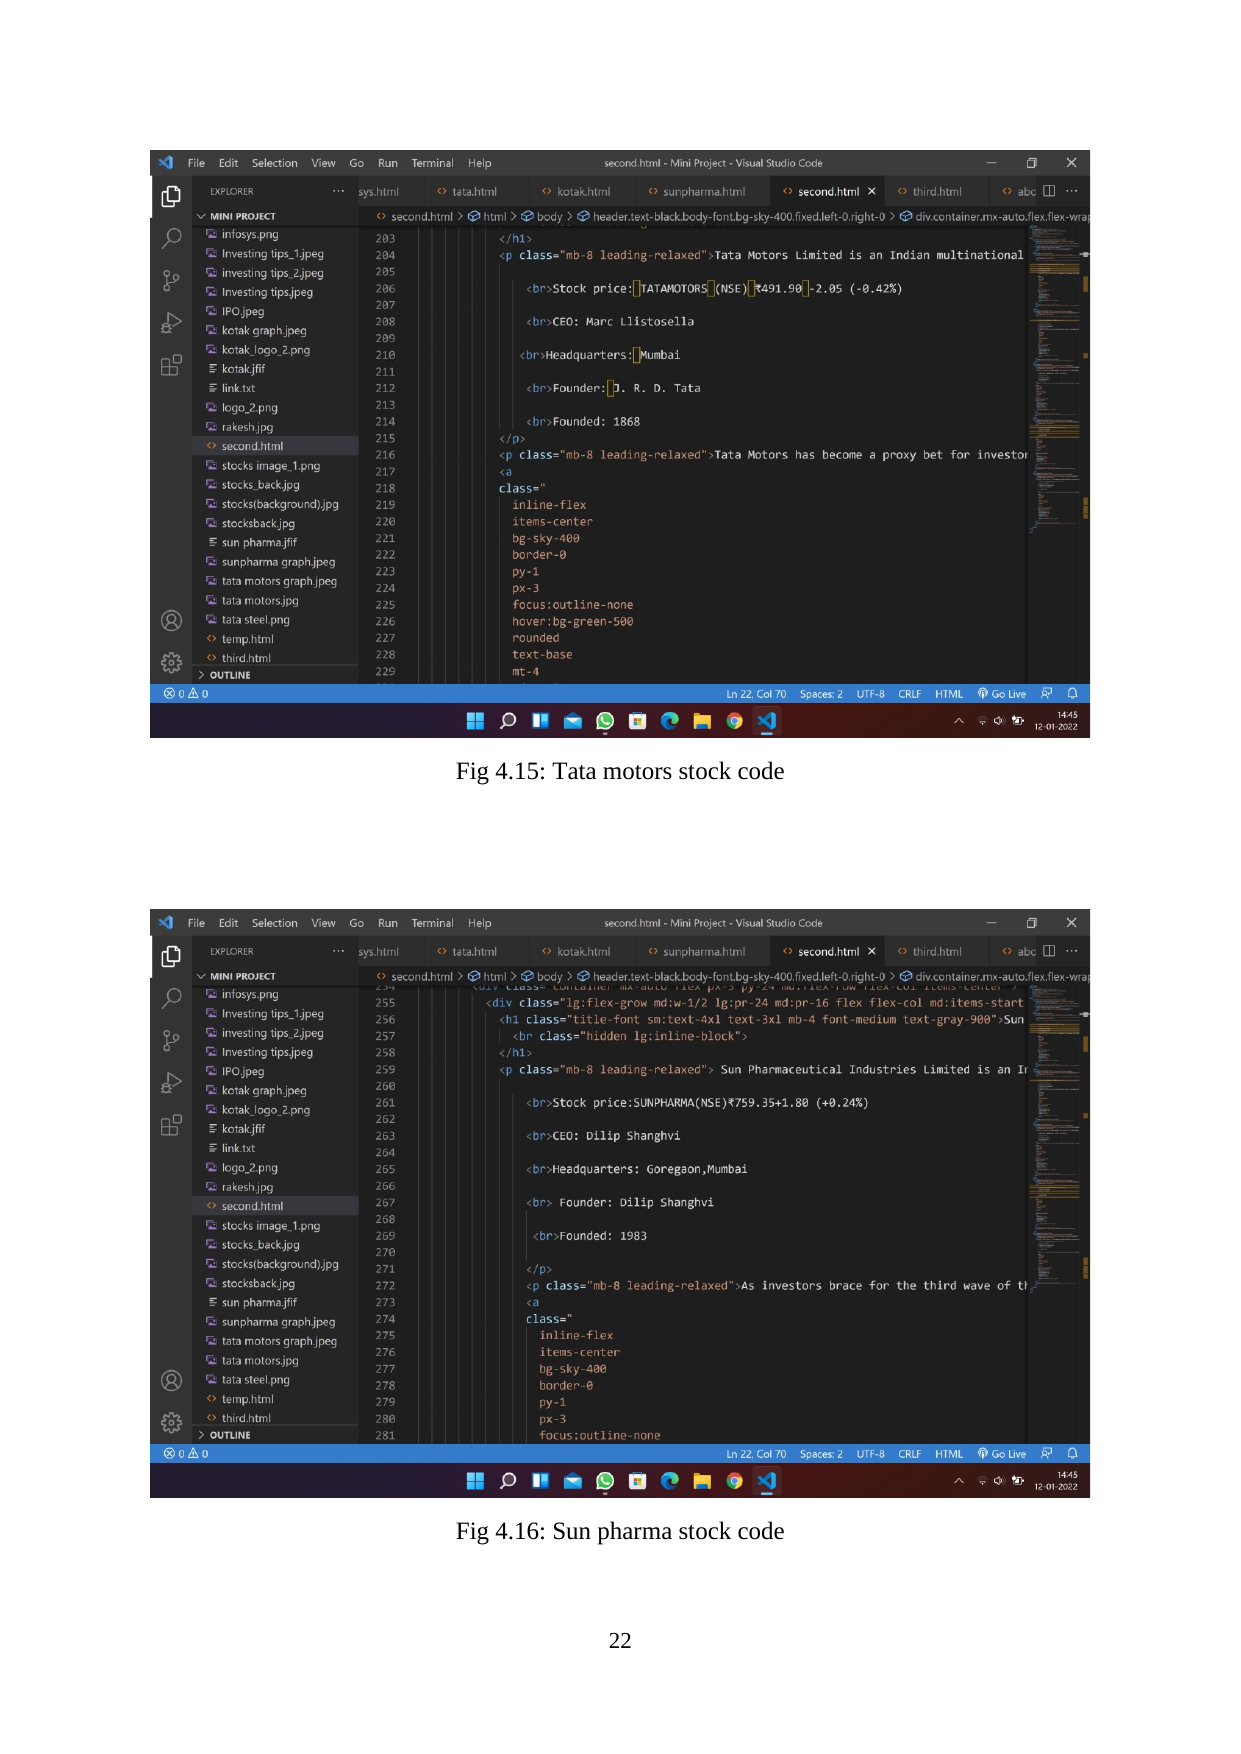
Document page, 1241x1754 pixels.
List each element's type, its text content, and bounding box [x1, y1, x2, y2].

text Fig 4.16: Sun pharma stock code [150, 1516, 1090, 1545]
picture [150, 909, 1091, 1498]
picture [150, 150, 1091, 738]
text Fig 4.15: Tata motors stock code [150, 756, 1090, 785]
